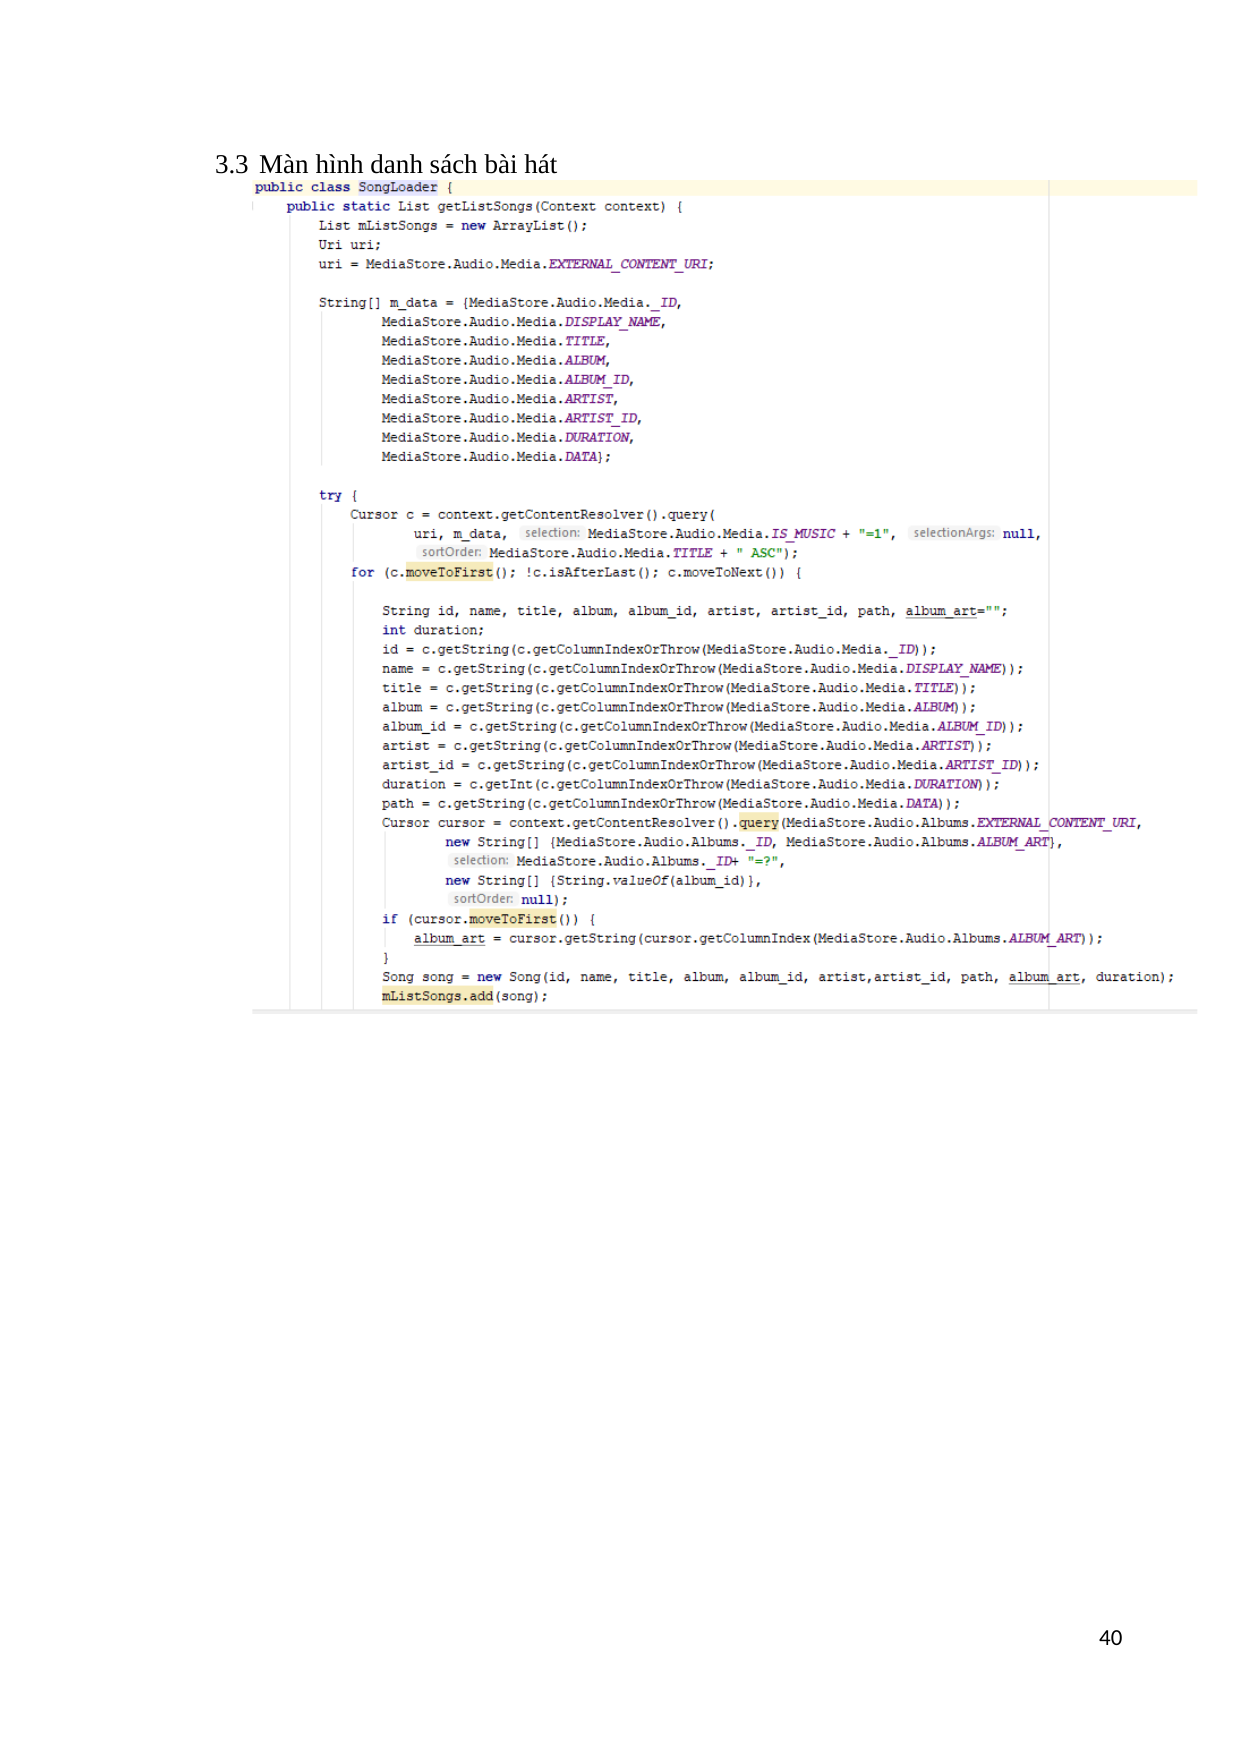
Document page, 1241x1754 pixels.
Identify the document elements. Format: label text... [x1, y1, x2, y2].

list Màn hình danh sách bài hát [215, 148, 1122, 179]
picture [252, 180, 1198, 1014]
